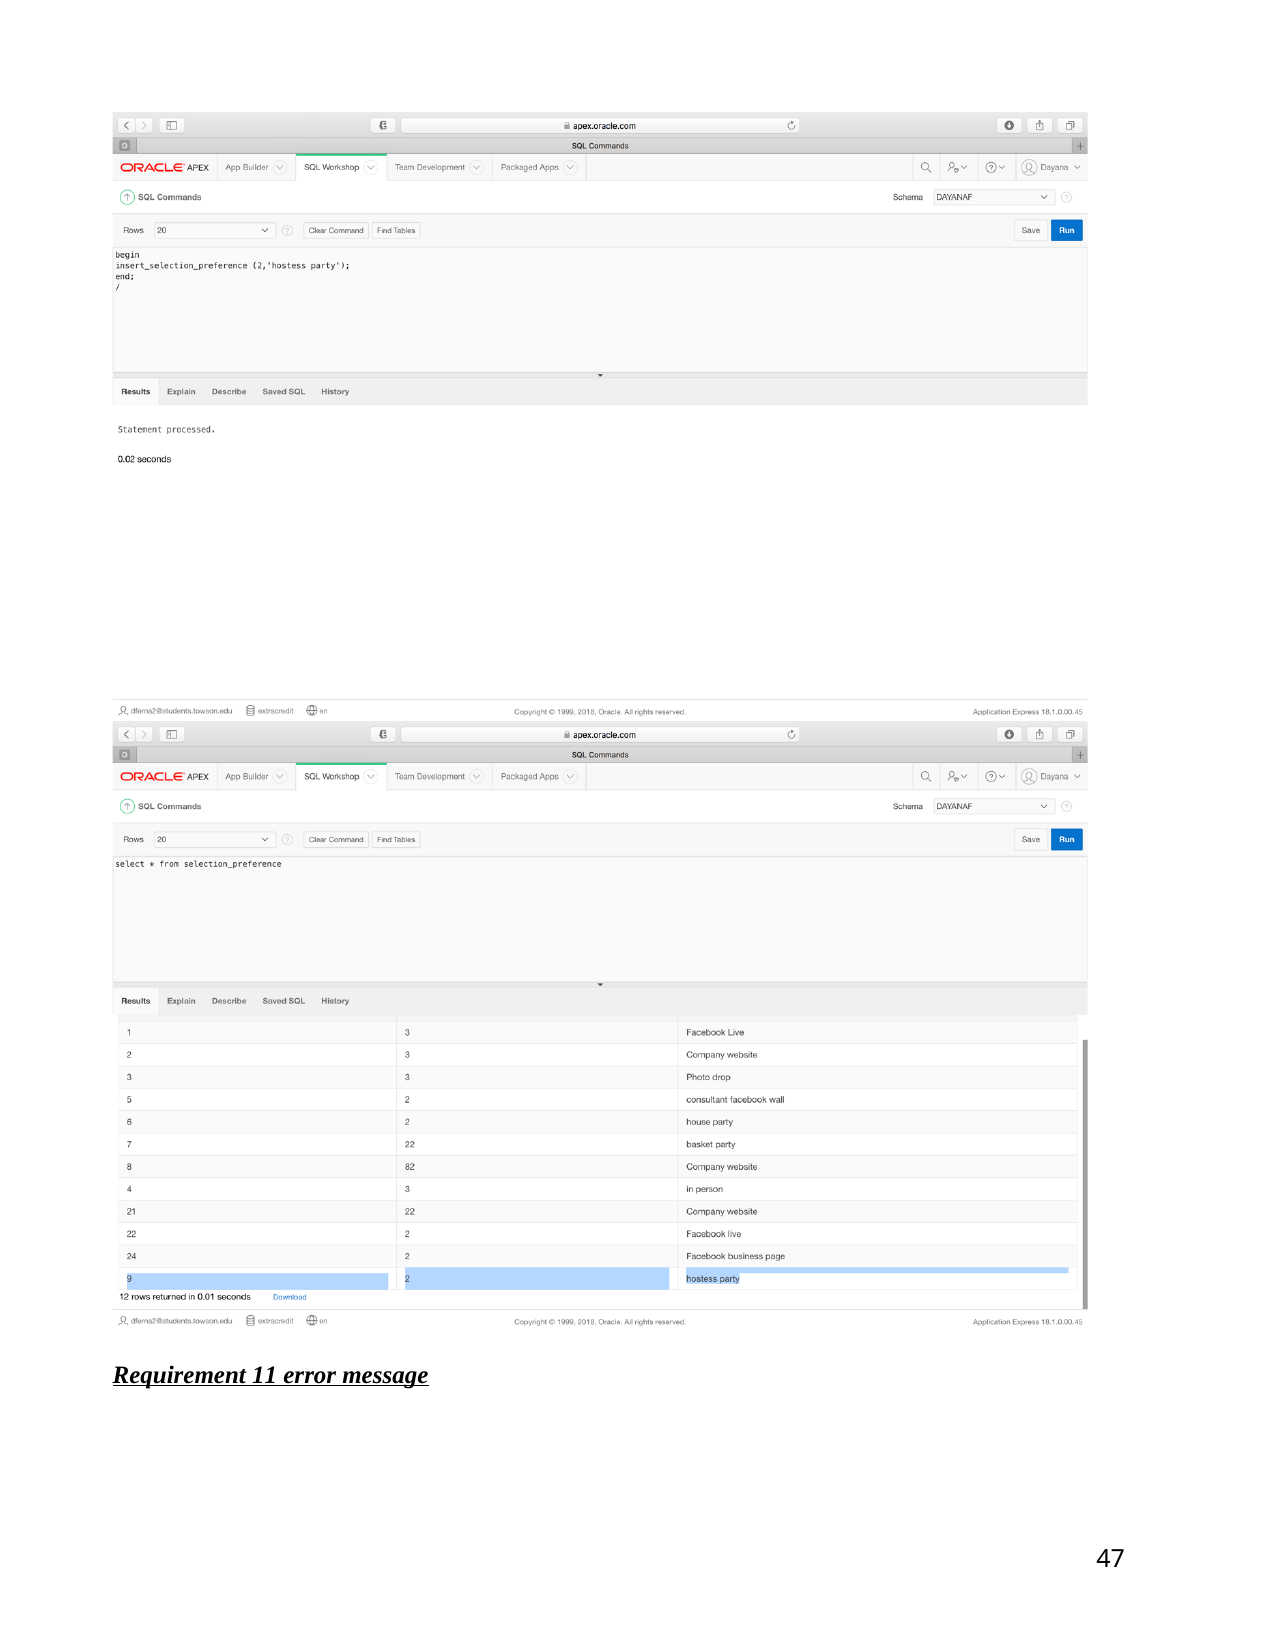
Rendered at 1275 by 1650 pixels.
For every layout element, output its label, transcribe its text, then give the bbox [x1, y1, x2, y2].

picture [112, 112, 1088, 1332]
text Requirement 11 error message [112, 1360, 1125, 1389]
